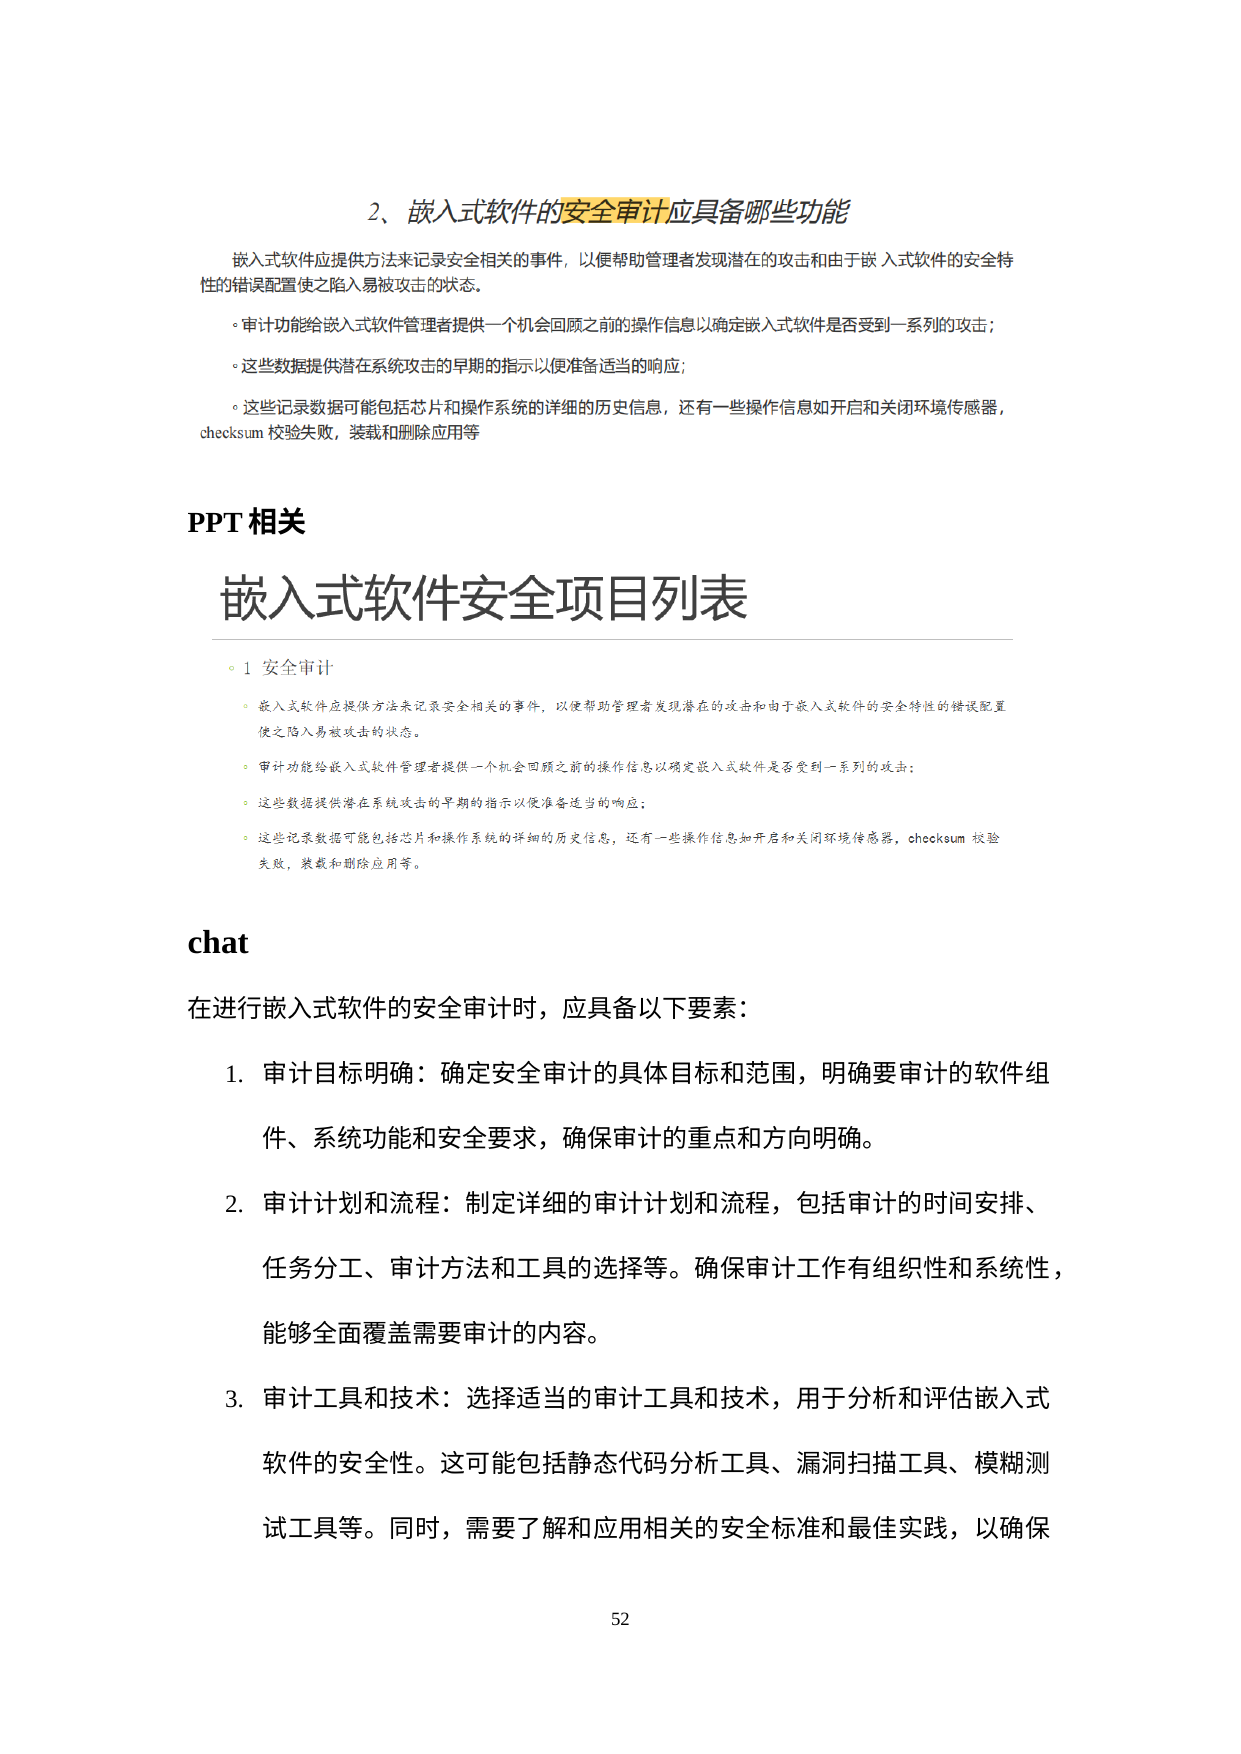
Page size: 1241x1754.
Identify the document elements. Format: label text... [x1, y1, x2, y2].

picture [187, 560, 1052, 901]
list 审计计划和流程：制定详细的审计计划和流程，包括审计的时间安排、任务分工、审计方法和工具的选择等。确保审计工作有组织性和系统性，能够全面覆盖需要审计的内容。 [225, 1169, 1053, 1364]
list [225, 1364, 1053, 1559]
list 审计目标明确：确定安全审计的具体目标和范围，明确要审计的软件组件、系统功能和安全要求，确保审计的重点和方向明确。 [225, 1039, 1053, 1169]
text 在进行嵌入式软件的安全审计时，应具备以下要素： [187, 974, 1053, 1039]
text PPT相关 [187, 487, 1053, 552]
picture [187, 174, 1053, 475]
subtitle chat [187, 909, 1053, 974]
